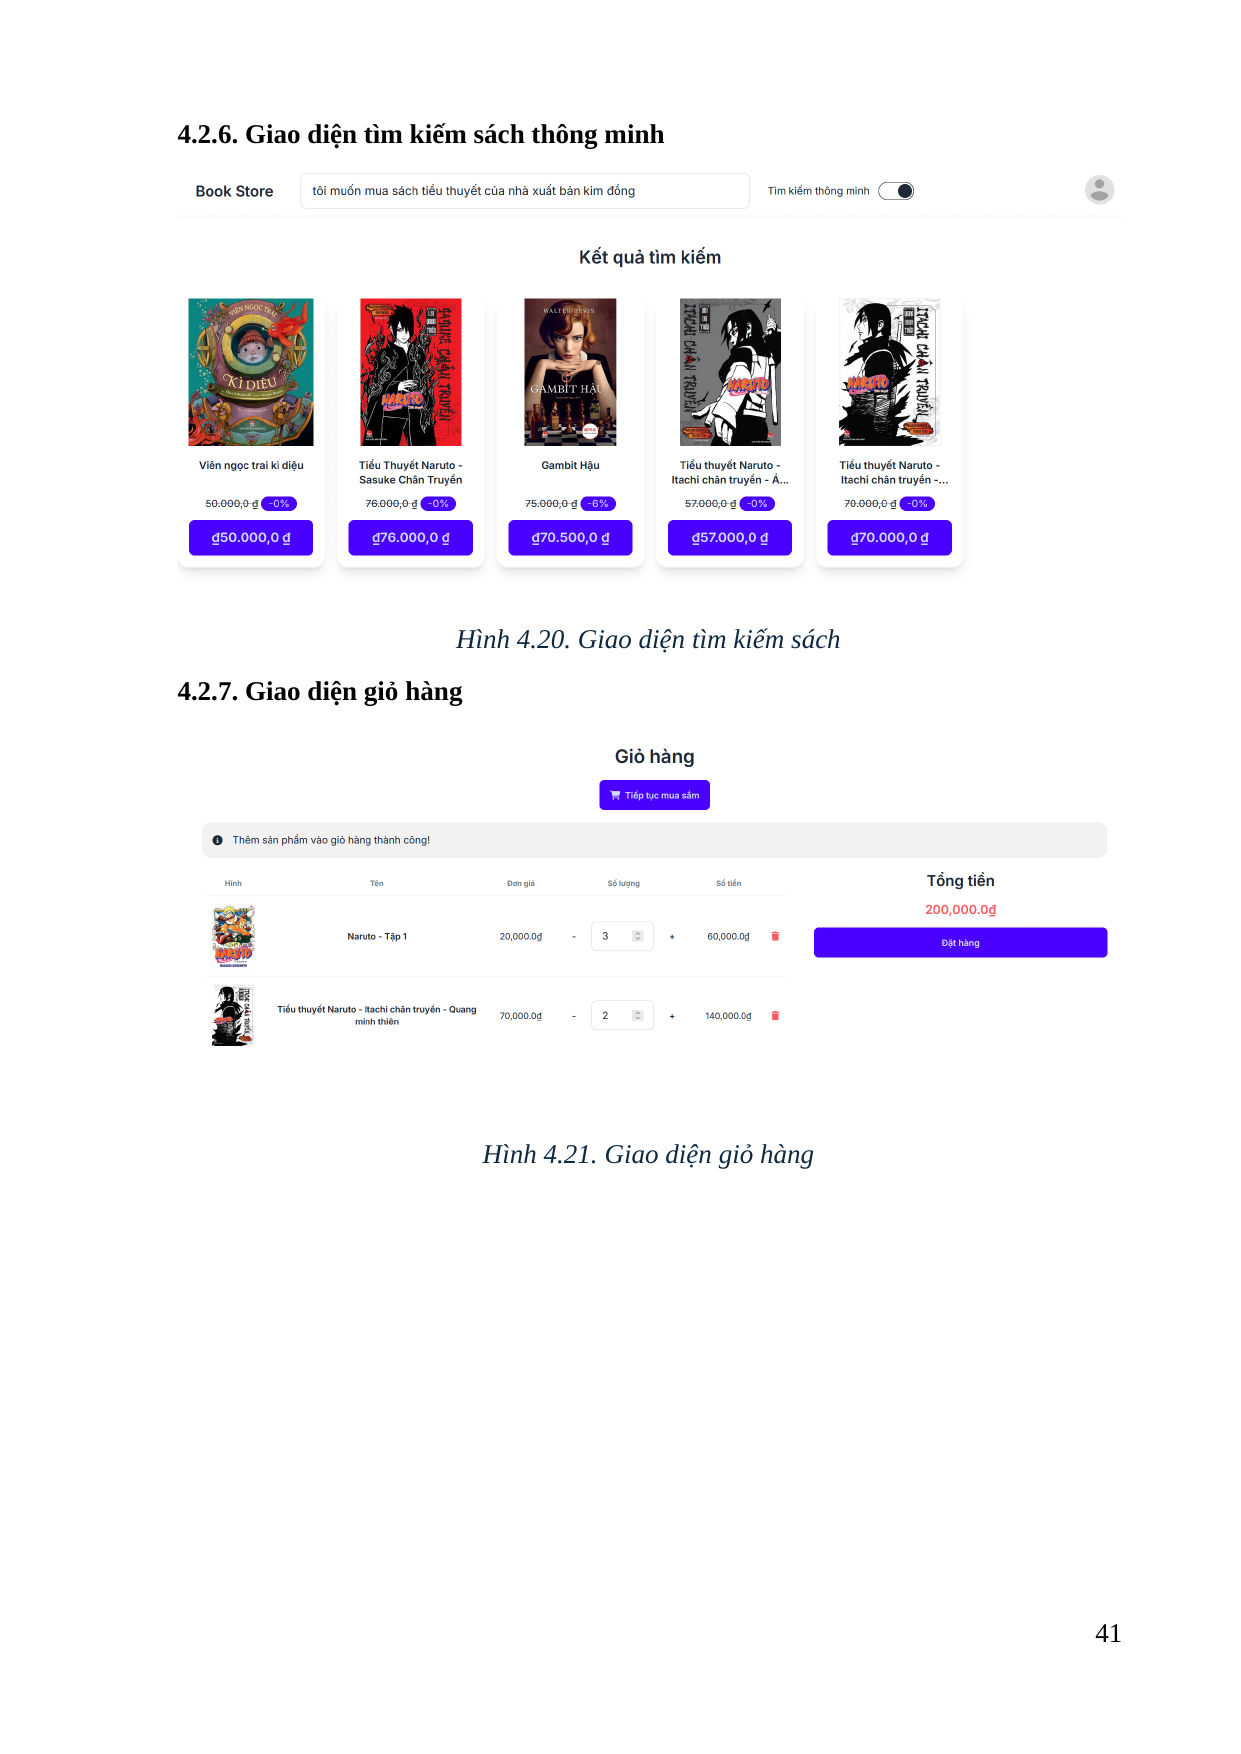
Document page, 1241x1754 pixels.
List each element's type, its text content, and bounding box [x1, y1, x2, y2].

subtitle 4.2.7. Giao diện giỏ hàng [177, 675, 1122, 706]
picture [177, 725, 1123, 1119]
text Hình 4.20. Giao diện tìm kiếm sách [177, 623, 1122, 654]
text Hình 4.21. Giao diện giỏ hàng [177, 1138, 1122, 1169]
subtitle 4.2.6. Giao diện tìm kiếm sách thông minh [177, 118, 1122, 149]
picture [177, 168, 1123, 604]
